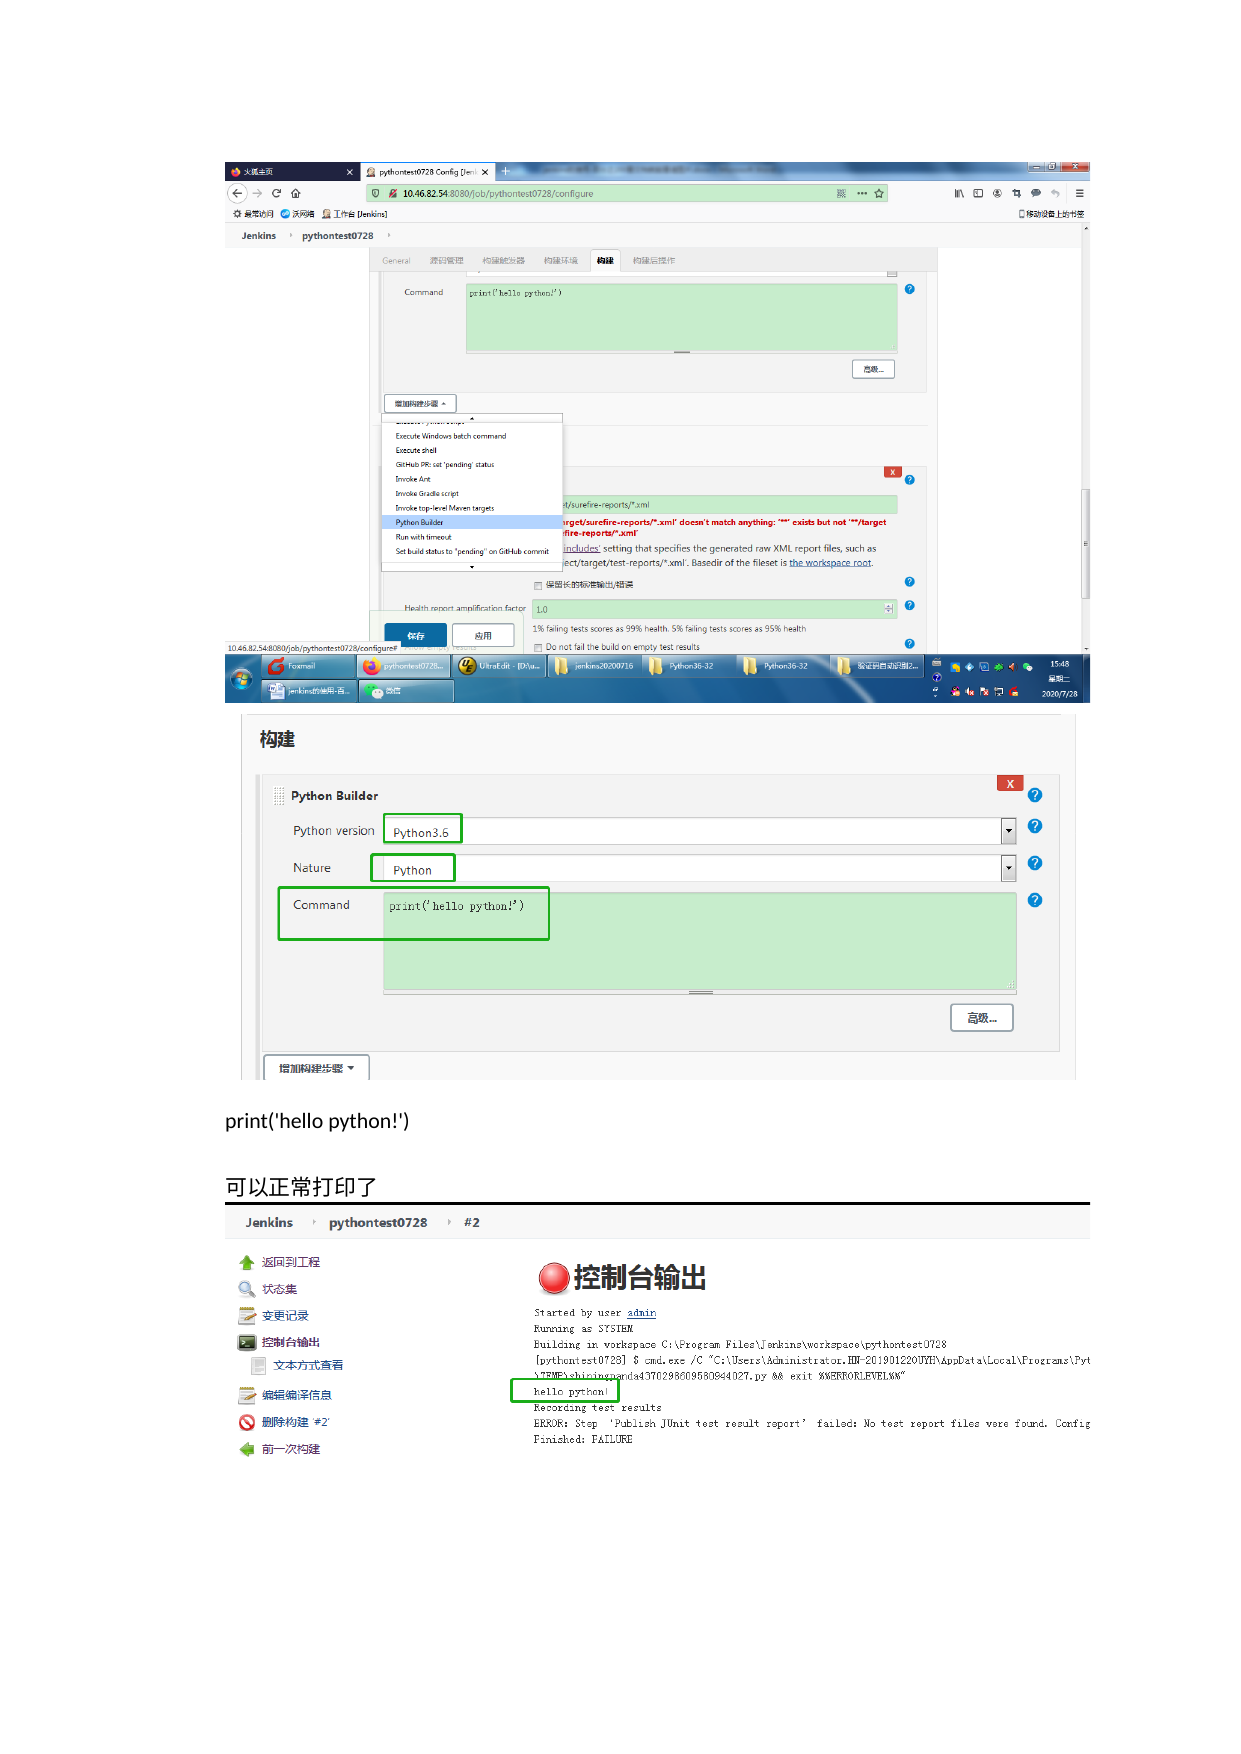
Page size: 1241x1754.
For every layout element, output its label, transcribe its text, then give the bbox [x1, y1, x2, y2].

picture [225, 714, 1091, 1080]
list print('hello python!') [225, 1104, 1053, 1137]
picture [225, 162, 1091, 703]
list 可以正常打印了 [225, 1169, 1053, 1202]
picture [225, 1202, 1091, 1499]
